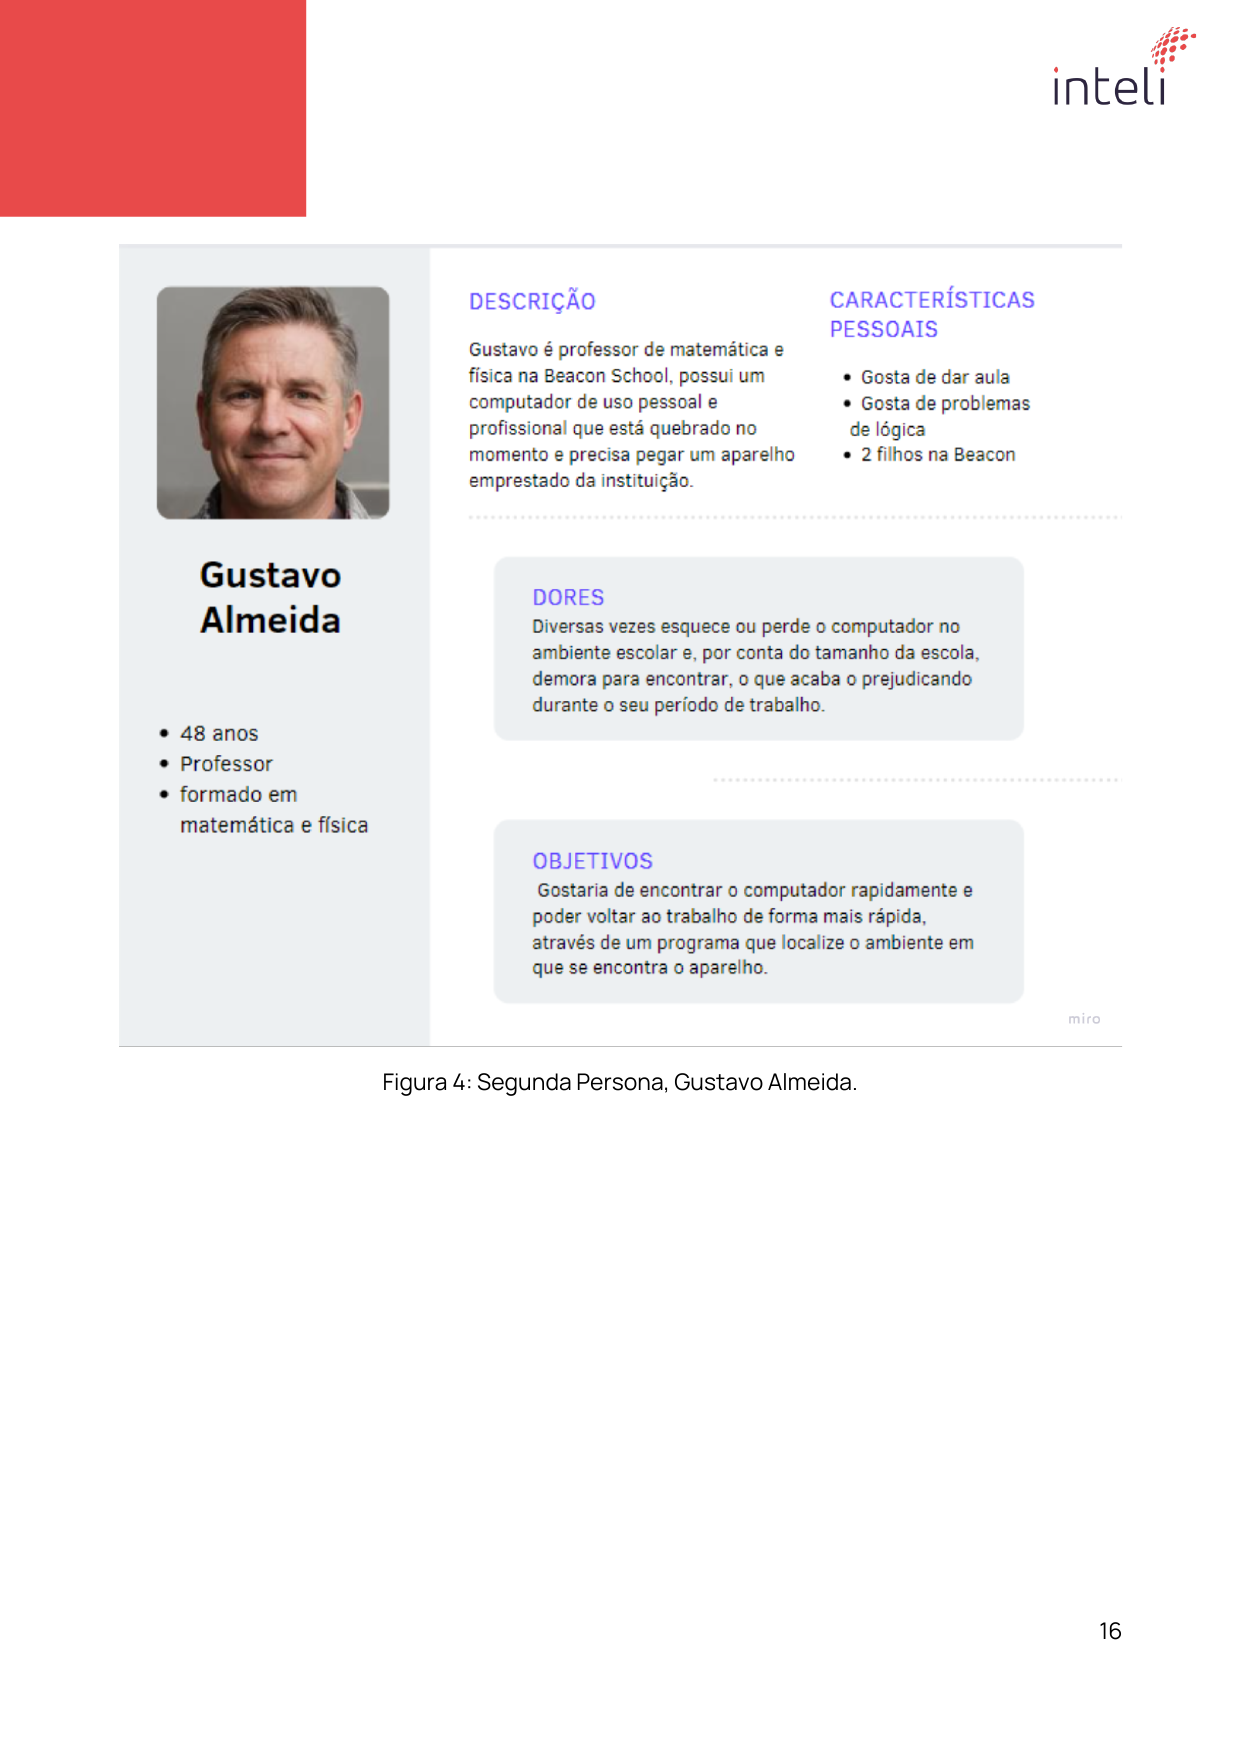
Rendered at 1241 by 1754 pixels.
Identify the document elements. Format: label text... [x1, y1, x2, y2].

picture [1054, 27, 1197, 105]
picture [0, 0, 307, 217]
picture [118, 244, 1123, 1047]
text Figura 4: Segunda Persona, Gustavo Almeida. [118, 1066, 1122, 1097]
